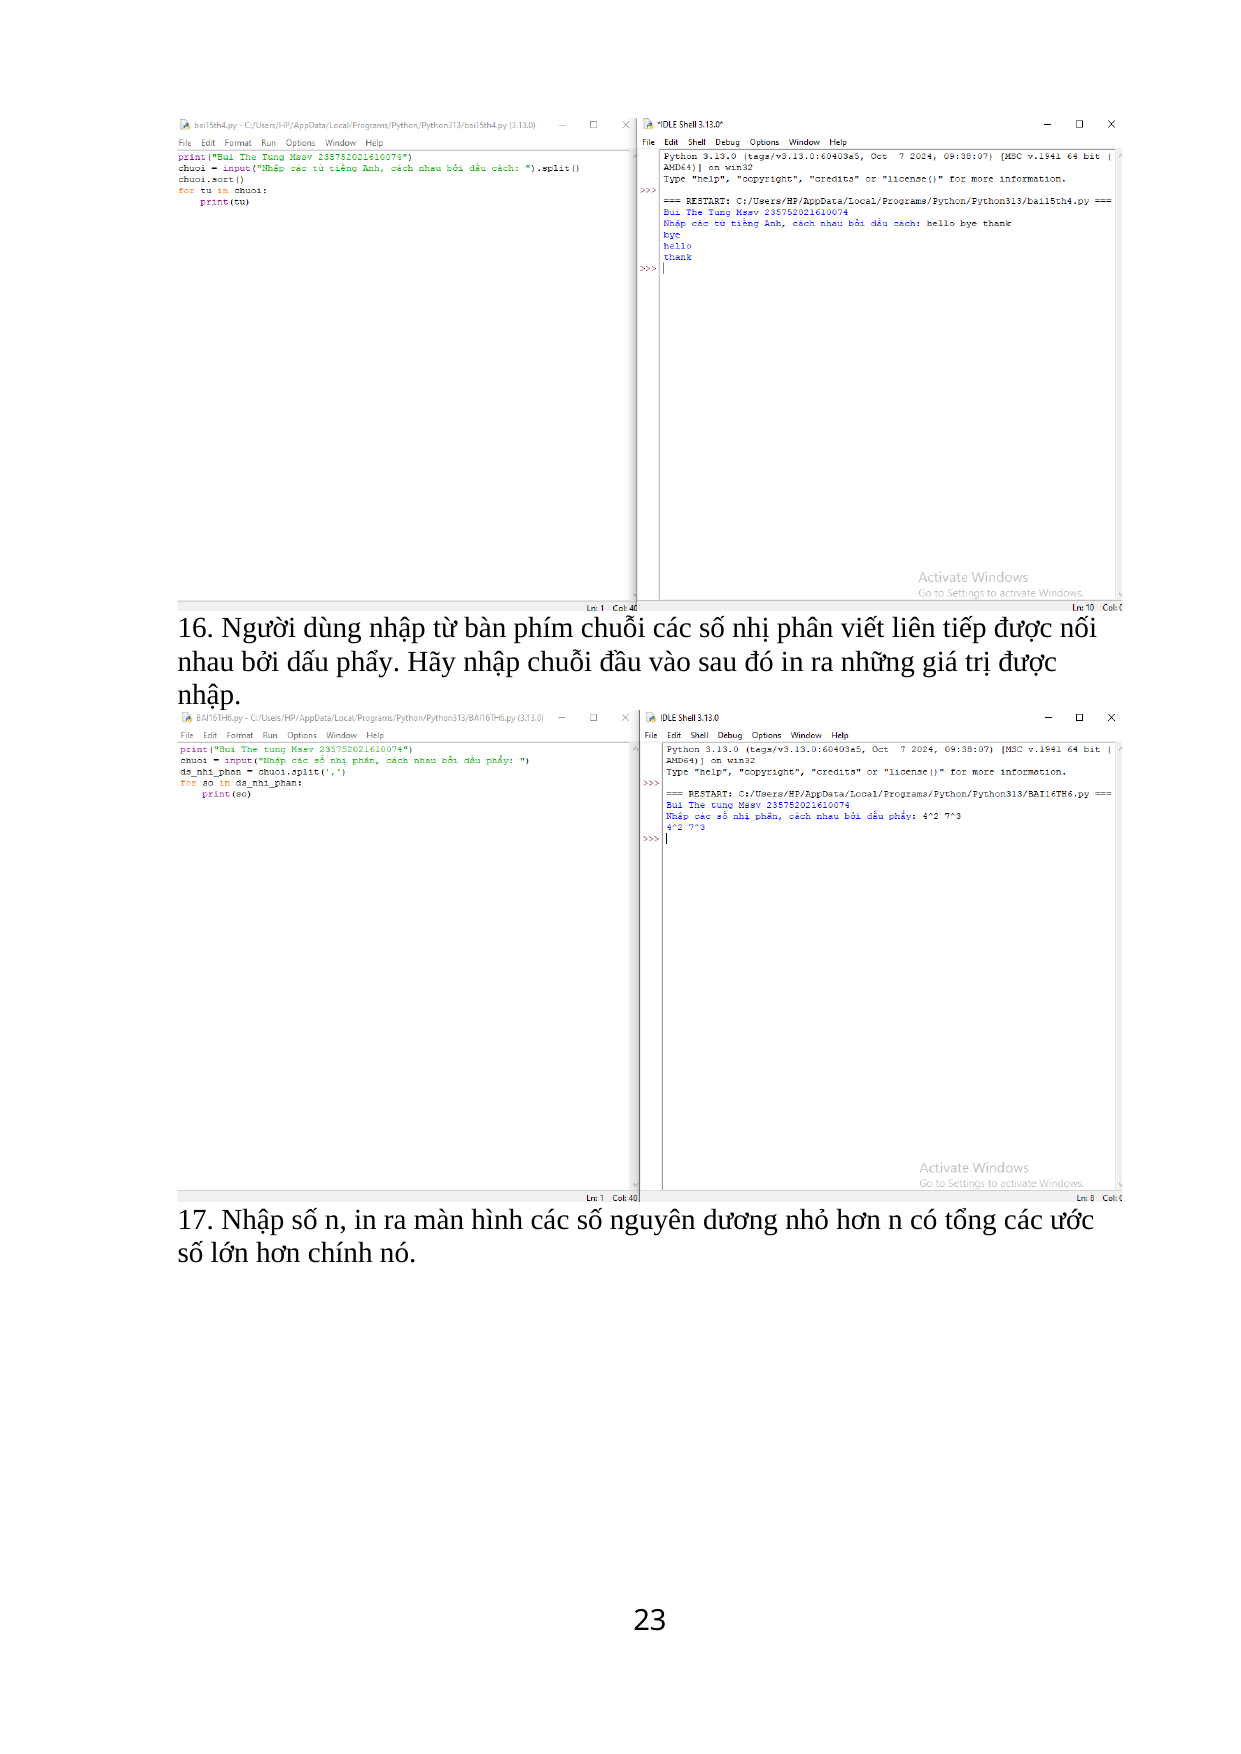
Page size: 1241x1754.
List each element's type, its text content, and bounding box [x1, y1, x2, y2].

text 16. Người dùng nhập từ bàn phím chuỗi các số nhị phân viết liên tiếp được nối nhau bởi dấu phẩy. Hãy nhập chuỗi đầu vào sau đó in ra những giá trị được nhập. [177, 611, 1122, 710]
text 17. Nhập số n, in ra màn hình các số nguyên dương nhỏ hơn n có tổng các ước số lớn hơn chính nó. [177, 1202, 1122, 1269]
picture [177, 118, 1123, 611]
picture [177, 710, 1123, 1202]
